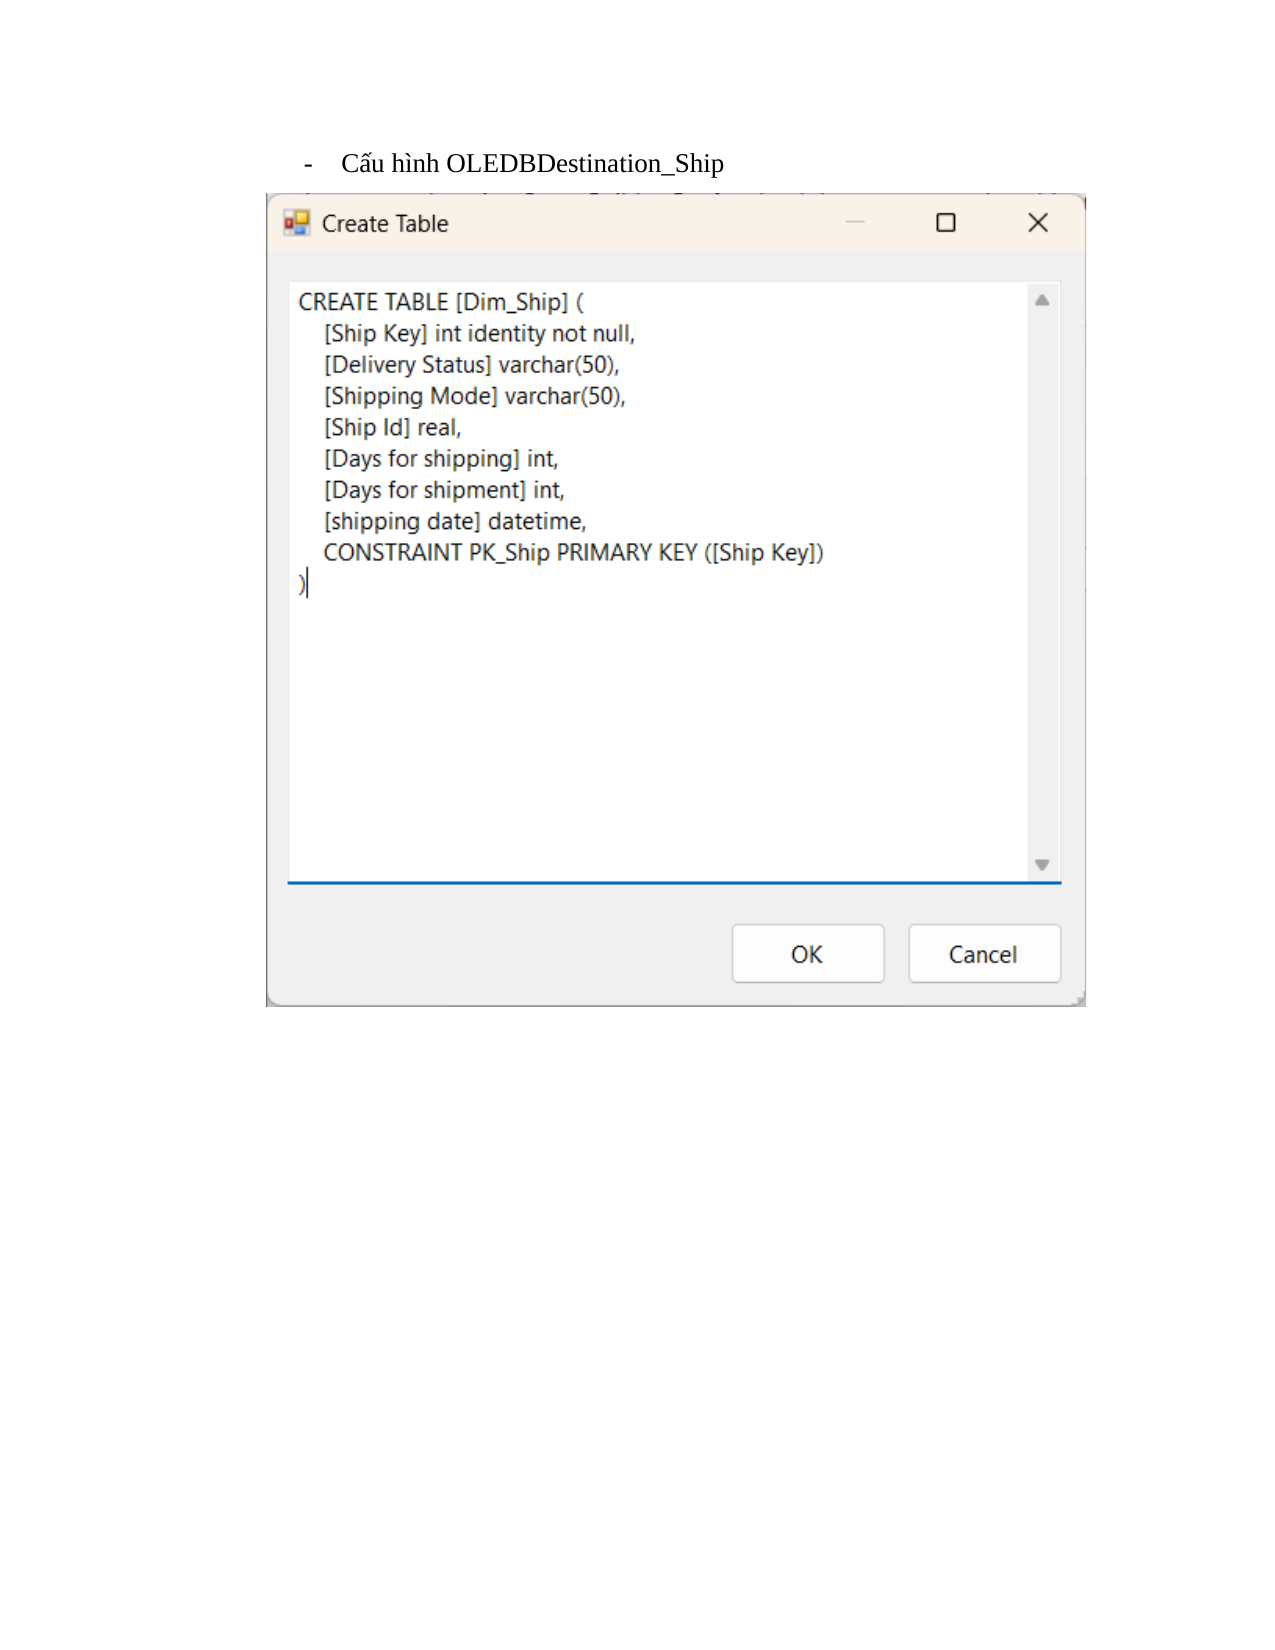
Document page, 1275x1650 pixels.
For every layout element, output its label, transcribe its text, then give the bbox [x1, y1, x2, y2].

picture [266, 193, 1087, 1007]
list Cấu hình OLEDBDestination_Ship [303, 147, 1156, 178]
